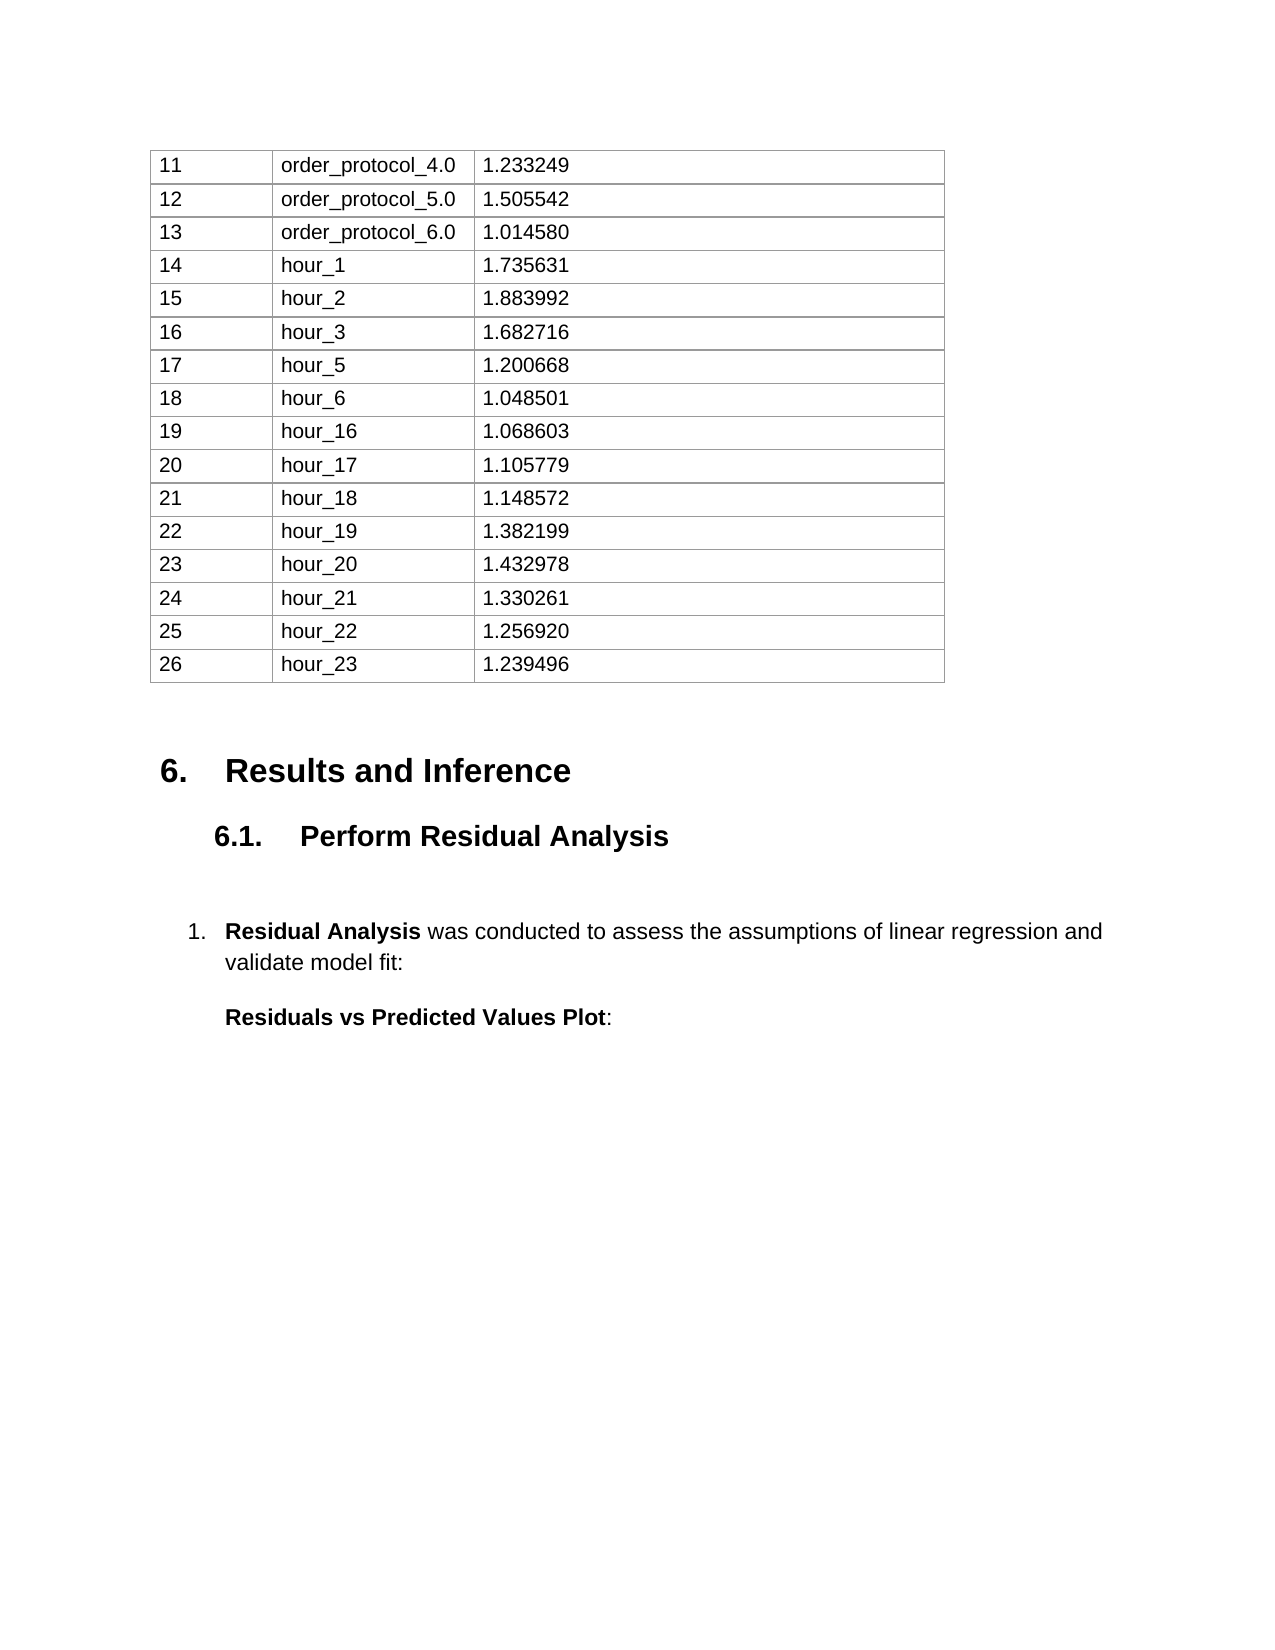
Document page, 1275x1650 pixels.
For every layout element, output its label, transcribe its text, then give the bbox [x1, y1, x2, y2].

table_cell hour_20 [273, 550, 474, 582]
table_cell 1.014580 [475, 218, 944, 250]
table_cell 14 [151, 251, 272, 283]
table_cell 23 [151, 550, 272, 582]
table_cell 22 [151, 517, 272, 549]
table_cell 13 [151, 218, 272, 250]
table_cell hour_16 [273, 417, 474, 449]
table_cell hour_17 [273, 450, 474, 482]
table_cell 1.148572 [475, 484, 944, 516]
table_cell 1.432978 [475, 550, 944, 582]
table_cell 11 [151, 151, 272, 183]
table_cell hour_2 [273, 284, 474, 316]
table_cell 1.105779 [475, 450, 944, 482]
text Residuals vs Predicted Values Plot: [225, 1004, 1125, 1030]
table_cell hour_6 [273, 384, 474, 416]
table_cell hour_22 [273, 616, 474, 648]
table_cell 21 [151, 484, 272, 516]
table_cell 12 [151, 185, 272, 216]
table_cell order_protocol_5.0 [273, 185, 474, 216]
table_cell hour_18 [273, 484, 474, 516]
table_cell hour_3 [273, 318, 474, 349]
table_cell 25 [151, 616, 272, 648]
list Residual Analysis was conducted to assess the assumptions of linear regression and validate model fit: [187, 918, 1125, 975]
table_cell 1.330261 [475, 583, 944, 615]
table_cell order_protocol_6.0 [273, 218, 474, 250]
table_cell 1.233249 [475, 151, 944, 183]
table_cell 1.068603 [475, 417, 944, 449]
table_cell 20 [151, 450, 272, 482]
table_cell 19 [151, 417, 272, 449]
table_cell 17 [151, 351, 272, 383]
table_cell 1.048501 [475, 384, 944, 416]
table_cell 15 [151, 284, 272, 316]
table_cell 1.883992 [475, 284, 944, 316]
table_cell 1.256920 [475, 616, 944, 648]
table_cell 16 [151, 318, 272, 349]
table_cell 1.200668 [475, 351, 944, 383]
table_cell hour_23 [273, 650, 474, 682]
table_cell 18 [151, 384, 272, 416]
table_cell 1.382199 [475, 517, 944, 549]
table_cell hour_19 [273, 517, 474, 549]
list Perform Residual Analysis [262, 819, 1125, 853]
table_cell order_protocol_4.0 [273, 151, 474, 183]
table_cell hour_5 [273, 351, 474, 383]
table_cell 26 [151, 650, 272, 682]
table_cell hour_1 [273, 251, 474, 283]
table_cell 1.239496 [475, 650, 944, 682]
table_cell 24 [151, 583, 272, 615]
table_cell 1.682716 [475, 318, 944, 349]
table_cell hour_21 [273, 583, 474, 615]
table_cell 1.735631 [475, 251, 944, 283]
table_cell 1.505542 [475, 185, 944, 216]
subtitle Results and Inference [187, 751, 1125, 789]
